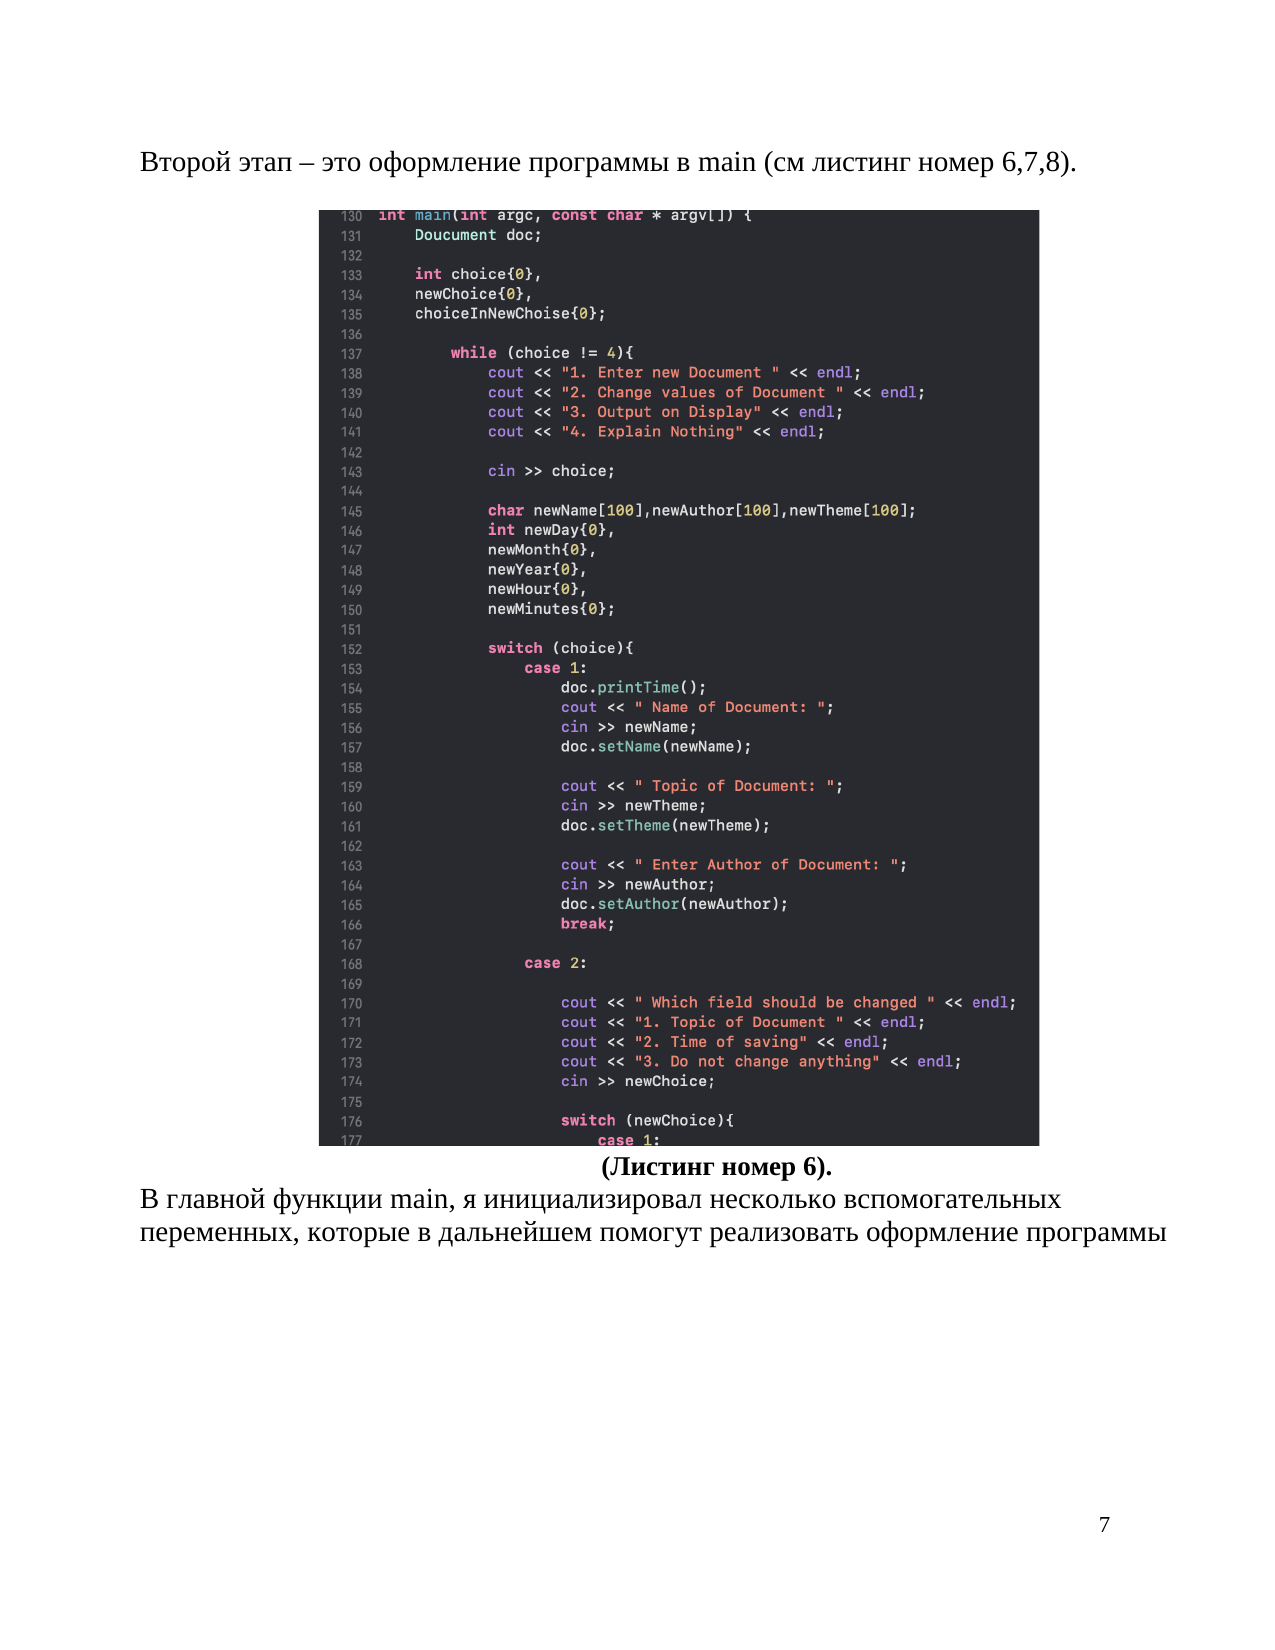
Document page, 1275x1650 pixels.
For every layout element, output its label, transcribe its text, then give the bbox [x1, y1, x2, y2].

text В главной функции main, я инициализировал несколько вспомогательных переменных, которые в дальнейшем помогут реализовать оформление программы [139, 1181, 1219, 1248]
subtitle (Листинг номер 6). [214, 1150, 1219, 1181]
picture [318, 210, 1040, 1146]
text Второй этап – это оформление программы в main (см листинг номер 6,7,8). [139, 144, 1219, 177]
